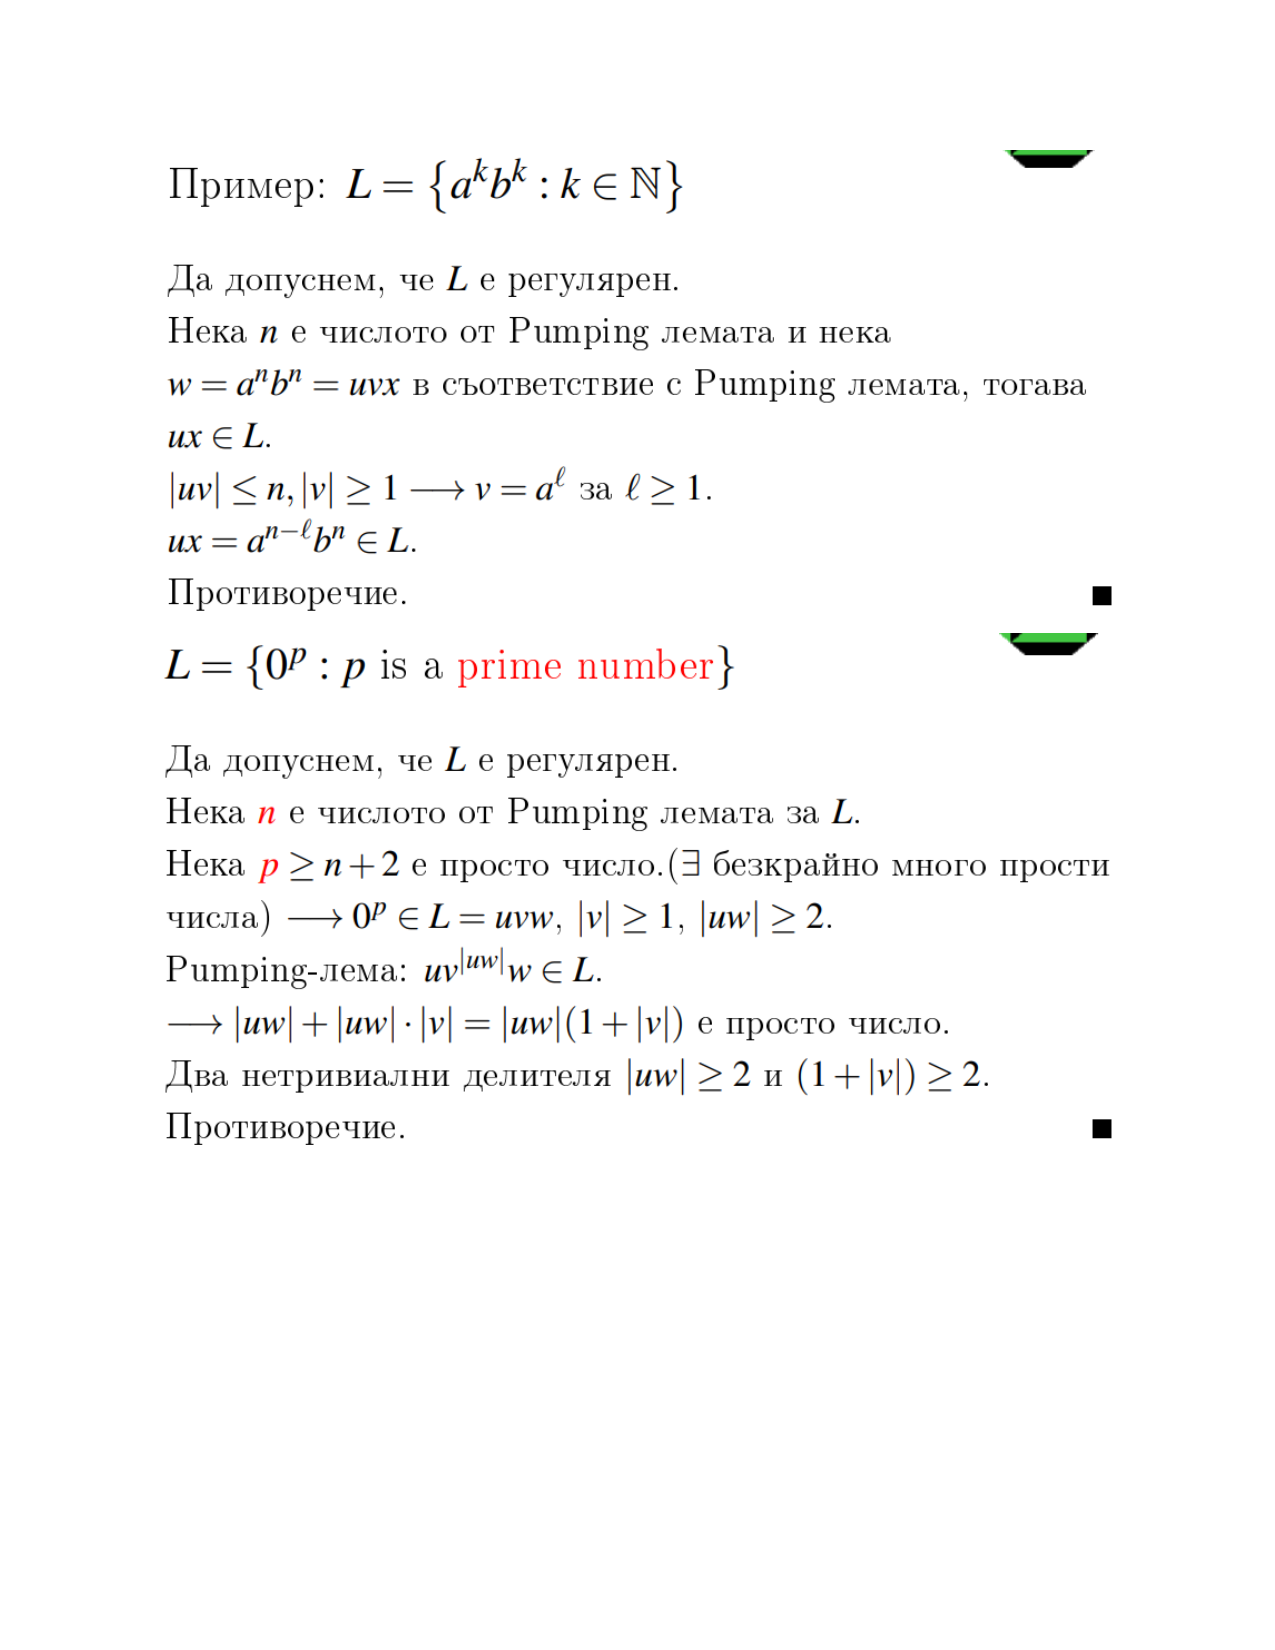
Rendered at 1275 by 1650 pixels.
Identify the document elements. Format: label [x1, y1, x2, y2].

picture [150, 150, 1125, 632]
picture [150, 633, 1125, 1155]
